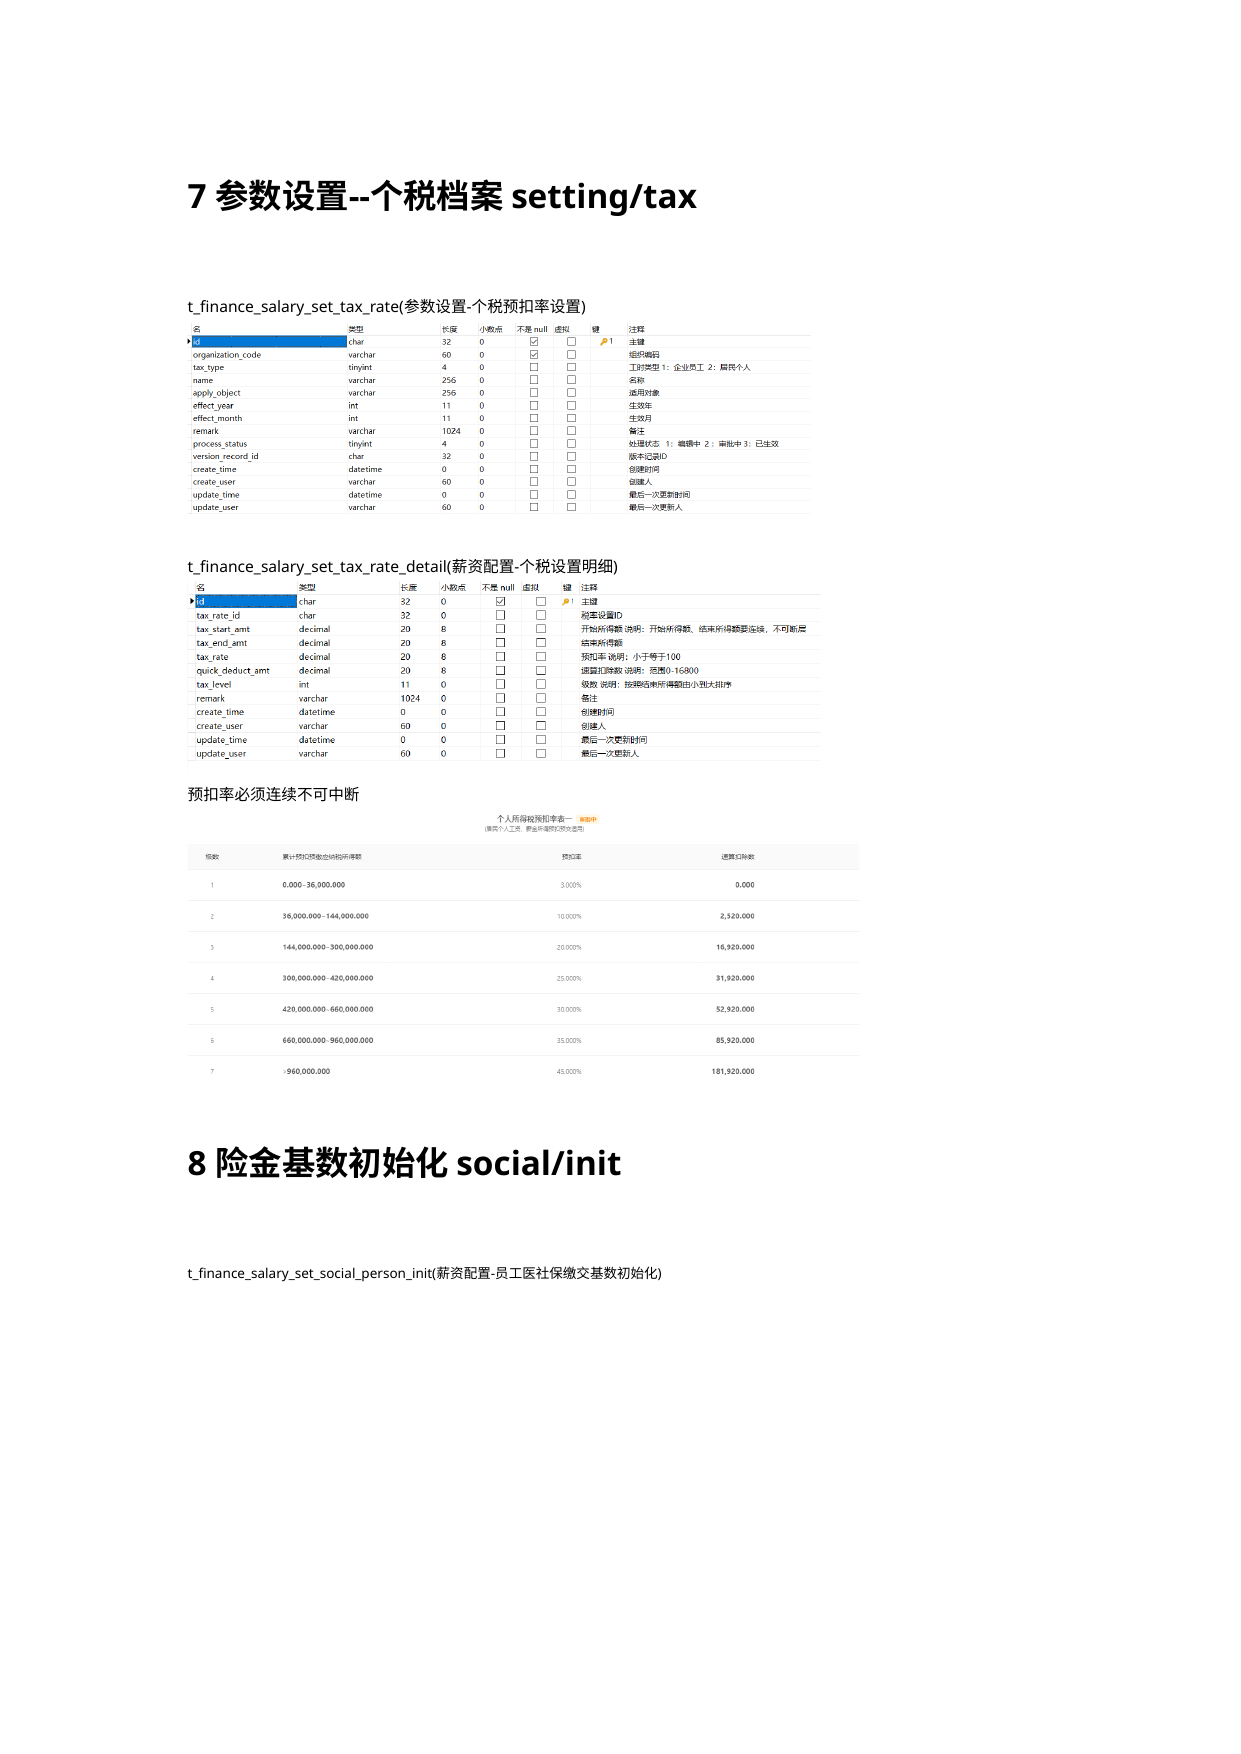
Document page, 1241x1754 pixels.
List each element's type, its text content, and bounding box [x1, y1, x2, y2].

text 预扣率必须连续不可中断 [187, 777, 1053, 809]
picture [187, 321, 811, 515]
subtitle 7 参数设置--个税档案 setting/tax [187, 162, 1053, 227]
text t_finance_salary_set_tax_rate_detail(薪资配置-个税设置明细) [187, 549, 1053, 582]
subtitle 8 险金基数初始化 social/init [187, 1129, 1053, 1194]
text t_finance_salary_set_tax_rate(参数设置-个税预扣率设置) [187, 289, 1053, 322]
picture [187, 809, 860, 1084]
text t_finance_salary_set_social_person_init(薪资配置-员工医社保缴交基数初始化) [187, 1256, 1053, 1289]
picture [187, 581, 821, 774]
